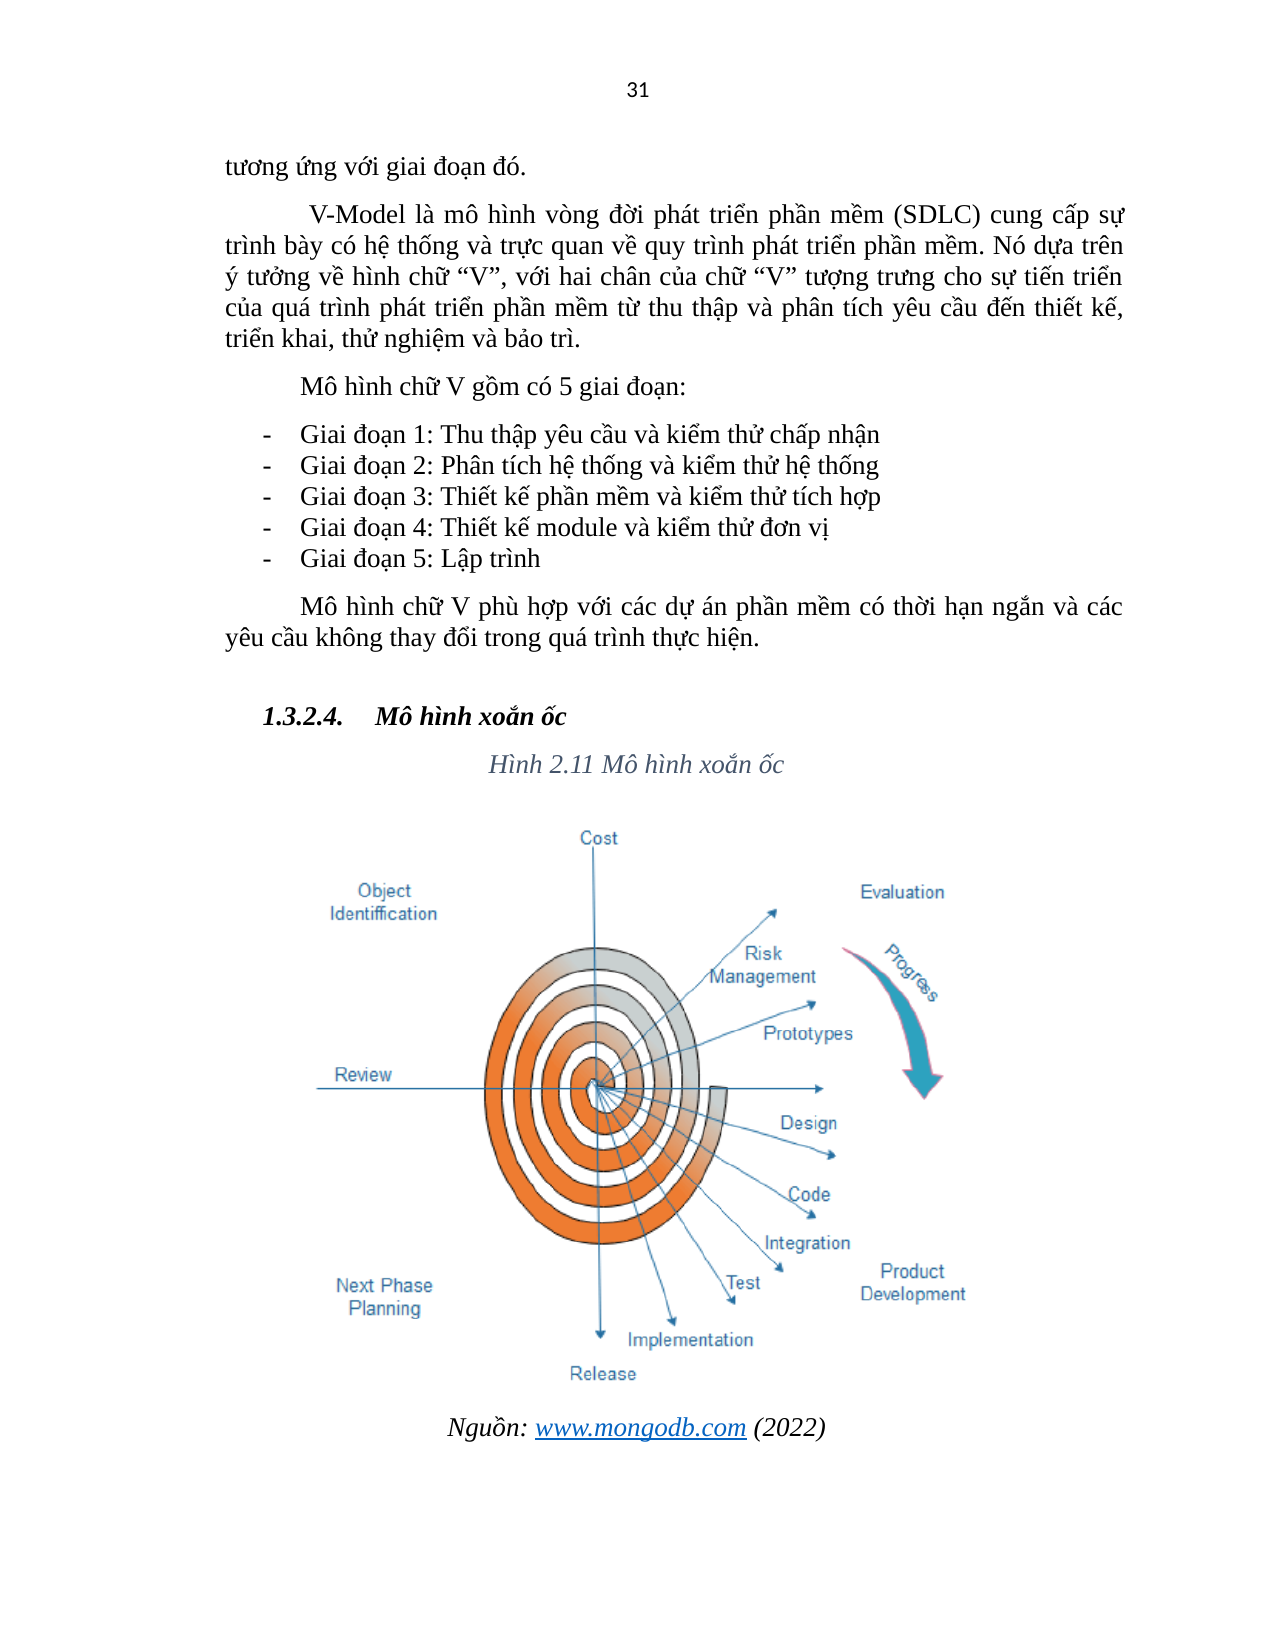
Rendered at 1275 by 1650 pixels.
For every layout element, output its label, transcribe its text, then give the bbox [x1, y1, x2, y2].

list Giai đoạn 1: Thu thập yêu cầu và kiểm thử chấp nhận [187, 418, 1125, 449]
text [225, 150, 1125, 181]
list Giai đoạn 2: Phân tích hệ thống và kiểm thử hệ thống [187, 449, 1125, 480]
list Giai đoạn 4: Thiết kế module và kiểm thử đơn vị [187, 511, 1125, 543]
text Nguồn: www.mongodb.com (2022) [150, 1411, 1125, 1442]
list Giai đoạn 3: Thiết kế phần mềm và kiểm thử tích hợp [187, 480, 1125, 511]
picture [291, 800, 984, 1395]
text Mô hình chữ V gồm có 5 giai đoạn: [225, 370, 1125, 401]
list Mô hình xoắn ốc [262, 701, 1125, 732]
text V-Model là mô hình vòng đời phát triển phần mềm (SDLC) cung cấp sự trình bày có hệ thống và trực quan về quy trình phát triển phần mềm. Nó dựa trên ý tưởng về hình chữ “V”, với hai chân của chữ “V” tượng trưng cho sự tiến triển của quá trình phát triển phần mềm từ thu thập và phân tích yêu cầu đến thiết kế, triển khai, thử nghiệm và bảo trì. [225, 198, 1125, 353]
text Mô hình chữ V phù hợp với các dự án phần mềm có thời hạn ngắn và các yêu cầu không thay đổi trong quá trình thực hiện. [225, 590, 1125, 653]
list Giai đoạn 5: Lập trình [187, 543, 1125, 574]
